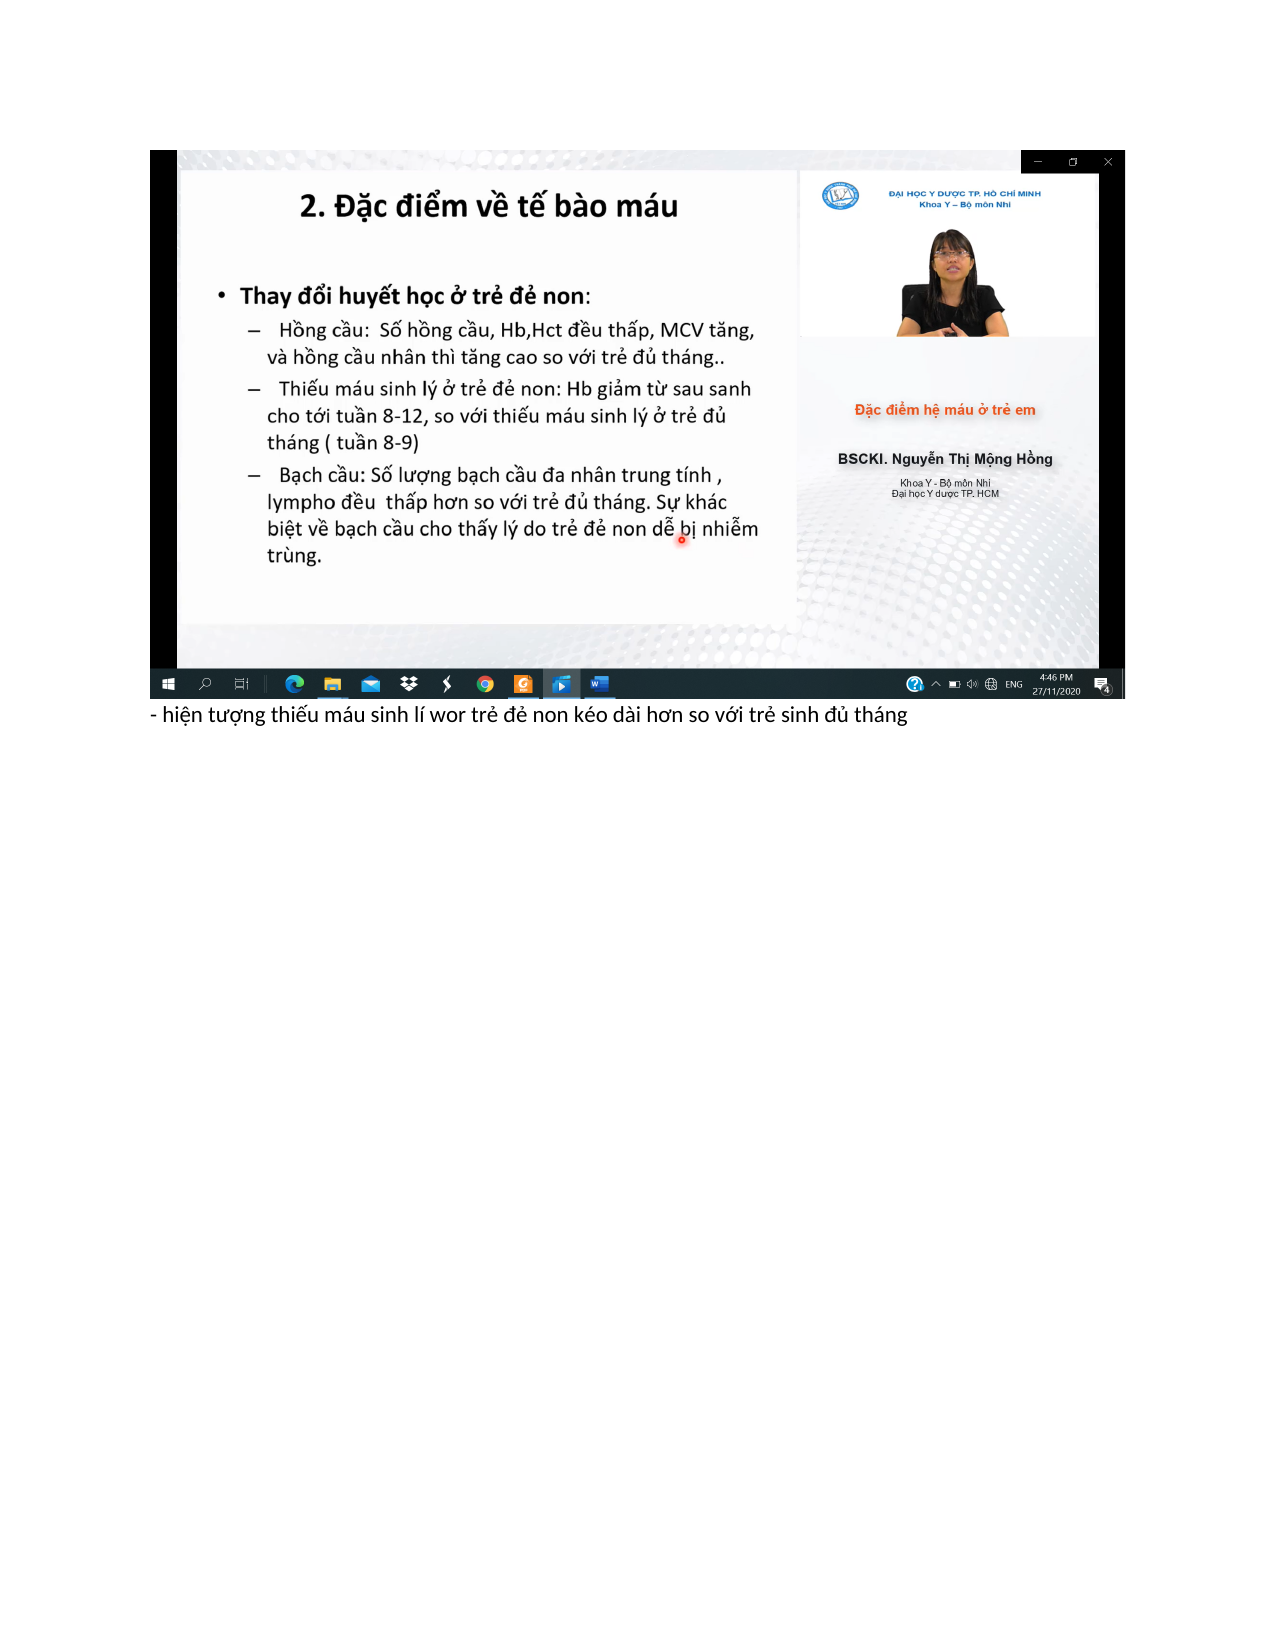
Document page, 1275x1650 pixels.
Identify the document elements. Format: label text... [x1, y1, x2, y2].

picture [150, 150, 1125, 699]
text - hiện tượng thiếu máu sinh lí wor trẻ đẻ non kéo dài hơn so với trẻ sinh đủ tháng [150, 699, 1125, 729]
